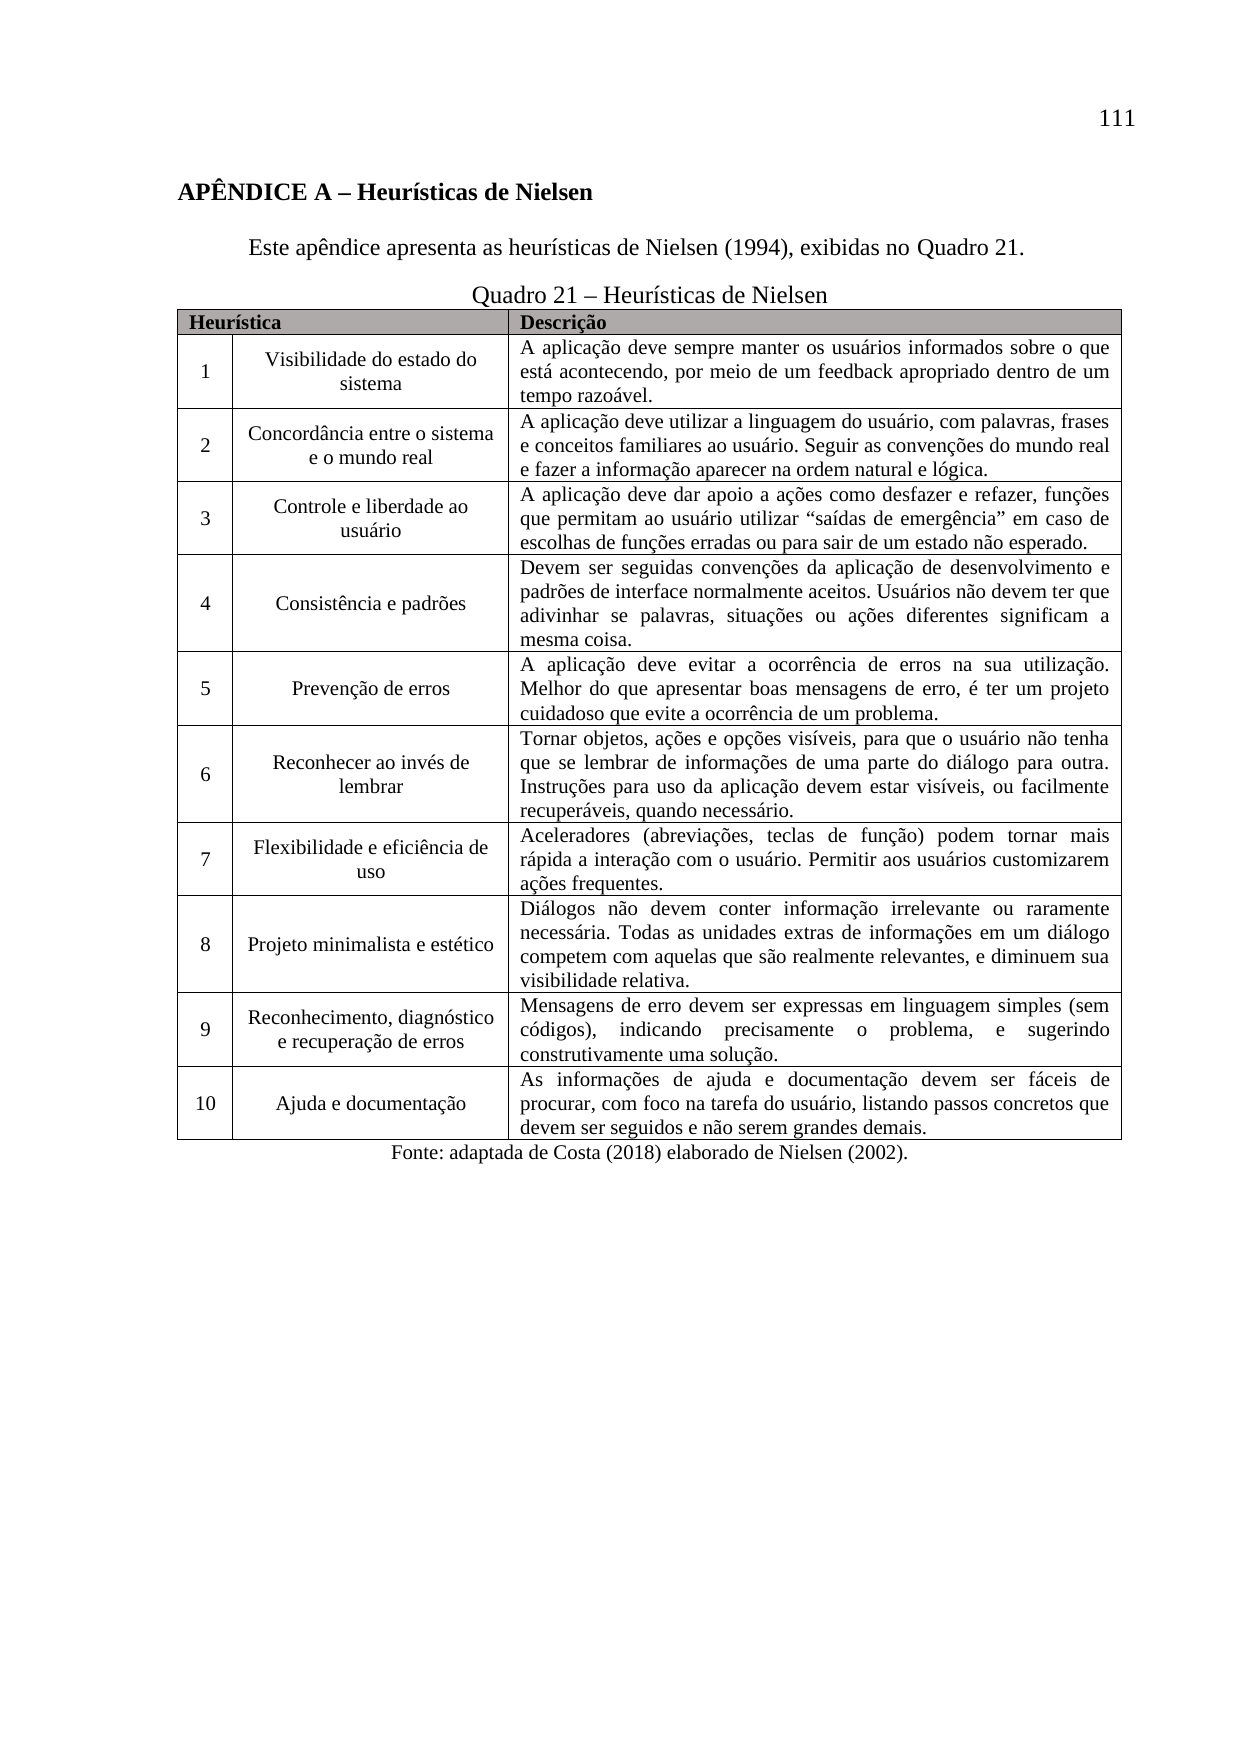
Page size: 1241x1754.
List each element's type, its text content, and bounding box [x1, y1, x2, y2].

table_header Descrição [509, 310, 1121, 334]
table_cell 7 [178, 823, 232, 895]
table_cell Visibilidade do estado do sistema [233, 335, 508, 407]
table_cell 8 [178, 896, 232, 992]
table_cell A aplicação deve dar apoio a ações como desfazer e refazer, funções que permitam ao usuário utilizar “saídas de emergência” em caso de escolhas de funções erradas ou para sair de um estado não esperado. [509, 482, 1121, 554]
table_cell 5 [178, 652, 232, 724]
table_cell Aceleradores (abreviações, teclas de função) podem tornar mais rápida a interação com o usuário. Permitir aos usuários customizarem ações frequentes. [509, 823, 1121, 895]
table_cell 1 [178, 335, 232, 407]
table_cell Diálogos não devem conter informação irrelevante ou raramente necessária. Todas as unidades extras de informações em um diálogo competem com aquelas que são realmente relevantes, e diminuem sua visibilidade relativa. [509, 896, 1121, 992]
table_cell Ajuda e documentação [233, 1067, 508, 1139]
table_cell A aplicação deve evitar a ocorrência de erros na sua utilização. Melhor do que apresentar boas mensagens de erro, é ter um projeto cuidadoso que evite a ocorrência de um problema. [509, 652, 1121, 724]
table_cell Flexibilidade e eficiência de uso [233, 823, 508, 895]
table_cell 6 [178, 726, 232, 822]
table_cell A aplicação deve utilizar a linguagem do usuário, com palavras, frases e conceitos familiares ao usuário. Seguir as convenções do mundo real e fazer a informação aparecer na ordem natural e lógica. [509, 409, 1121, 481]
table_header Heurística [178, 310, 508, 334]
table_cell Projeto minimalista e estético [233, 896, 508, 992]
table_cell 2 [178, 409, 232, 481]
table_cell 9 [178, 993, 232, 1066]
table_cell Prevenção de erros [233, 652, 508, 724]
table_cell Reconhecimento, diagnóstico e recuperação de erros [233, 993, 508, 1066]
table_cell 4 [178, 555, 232, 651]
text Este apêndice apresenta as heurísticas de Nielsen (1994), exibidas no Quadro 21. [177, 233, 1122, 260]
table_cell Devem ser seguidas convenções da aplicação de desenvolvimento e padrões de interface normalmente aceitos. Usuários não devem ter que adivinhar se palavras, situações ou ações diferentes significam a mesma coisa. [509, 555, 1121, 651]
table_cell Mensagens de erro devem ser expressas em linguagem simples (sem códigos), indicando precisamente o problema, e sugerindo construtivamente uma solução. [509, 993, 1121, 1066]
table_cell As informações de ajuda e documentação devem ser fáceis de procurar, com foco na tarefa do usuário, listando passos concretos que devem ser seguidos e não serem grandes demais. [509, 1067, 1121, 1139]
table_cell Tornar objetos, ações e opções visíveis, para que o usuário não tenha que se lembrar de informações de uma parte do diálogo para outra. Instruções para uso da aplicação devem estar visíveis, ou facilmente recuperáveis, quando necessário. [509, 726, 1121, 822]
table_cell 10 [178, 1067, 232, 1139]
table_cell 3 [178, 482, 232, 554]
text APÊNDICE A – Heurísticas de Nielsen [177, 177, 1122, 206]
table_cell Concordância entre o sistema e o mundo real [233, 409, 508, 481]
text Fonte: adaptada de Costa (2018) elaborado de Nielsen (2002). [177, 1140, 1122, 1164]
table_cell Reconhecer ao invés de lembrar [233, 726, 508, 822]
table_cell Controle e liberdade ao usuário [233, 482, 508, 554]
table_cell A aplicação deve sempre manter os usuários informados sobre o que está acontecendo, por meio de um feedback apropriado dentro de um tempo razoável. [509, 335, 1121, 407]
table_cell Consistência e padrões [233, 555, 508, 651]
